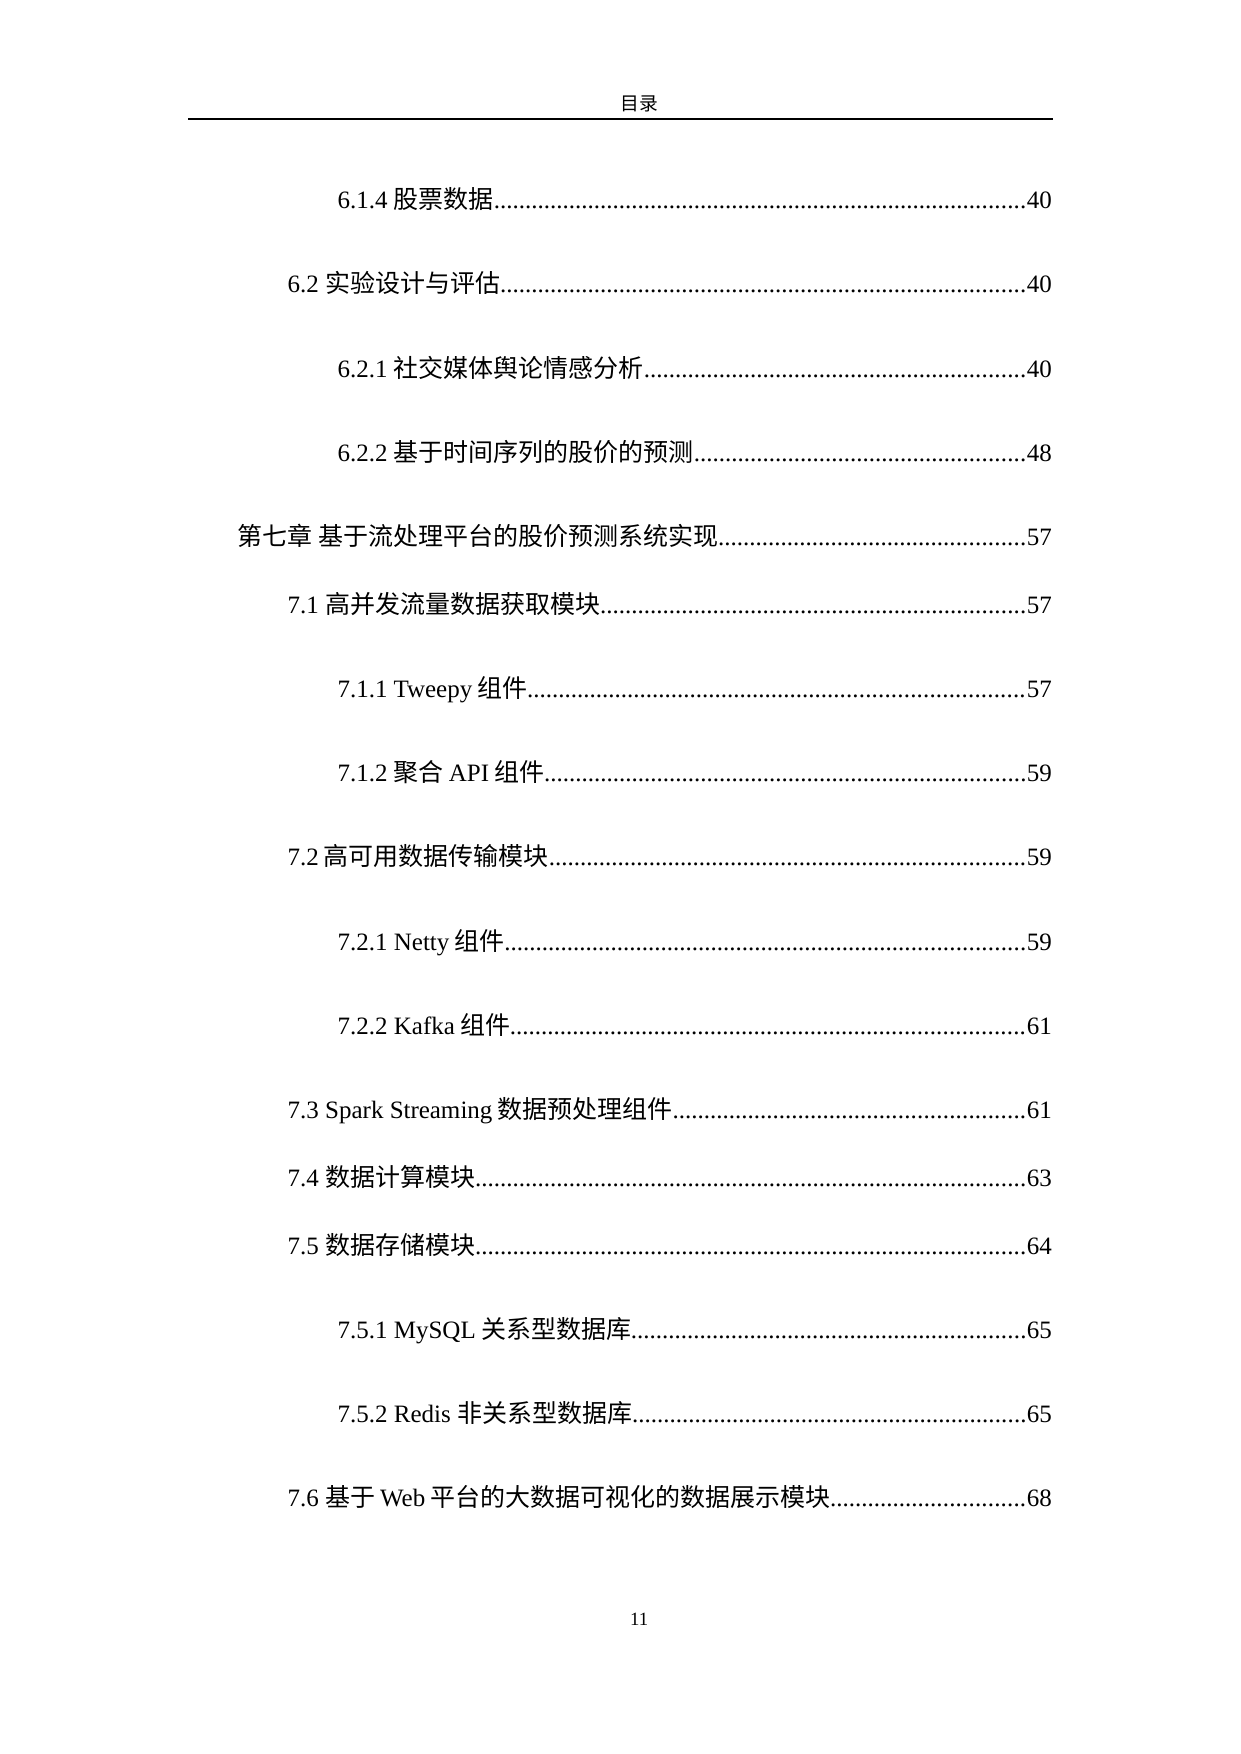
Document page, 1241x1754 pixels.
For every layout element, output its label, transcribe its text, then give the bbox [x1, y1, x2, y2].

text 7.3 Spark Streaming数据预处理组件 61 [237, 1073, 1053, 1141]
text 7.2.2 Kafka组件 61 [287, 989, 1053, 1057]
text 7.6 基于Web平台的大数据可视化的数据展示模块 68 [237, 1462, 1053, 1530]
text 7.2.1 Netty组件 59 [287, 905, 1053, 973]
text 7.2高可用数据传输模块 59 [237, 821, 1053, 889]
text 7.5 数据存储模块 64 [237, 1209, 1053, 1277]
text 7.4 数据计算模块 63 [237, 1141, 1053, 1209]
text 7.5.1 MySQL关系型数据库 65 [287, 1293, 1053, 1361]
text 7.1.2 聚合API组件 59 [287, 737, 1053, 805]
text 6.1.4 股票数据 40 [287, 164, 1053, 232]
text 6.2 实验设计与评估 40 [237, 248, 1053, 316]
text 7.1 高并发流量数据获取模块 57 [237, 568, 1053, 636]
text 7.5.2 Redis 非关系型数据库 65 [287, 1378, 1053, 1446]
text 6.2.1 社交媒体舆论情感分析 40 [287, 332, 1053, 400]
text 6.2.2 基于时间序列的股价的预测 48 [287, 416, 1053, 484]
text 第七章 基于流处理平台的股价预测系统实现 57 [187, 501, 1053, 568]
text 7.1.1 Tweepy组件 57 [287, 653, 1053, 721]
